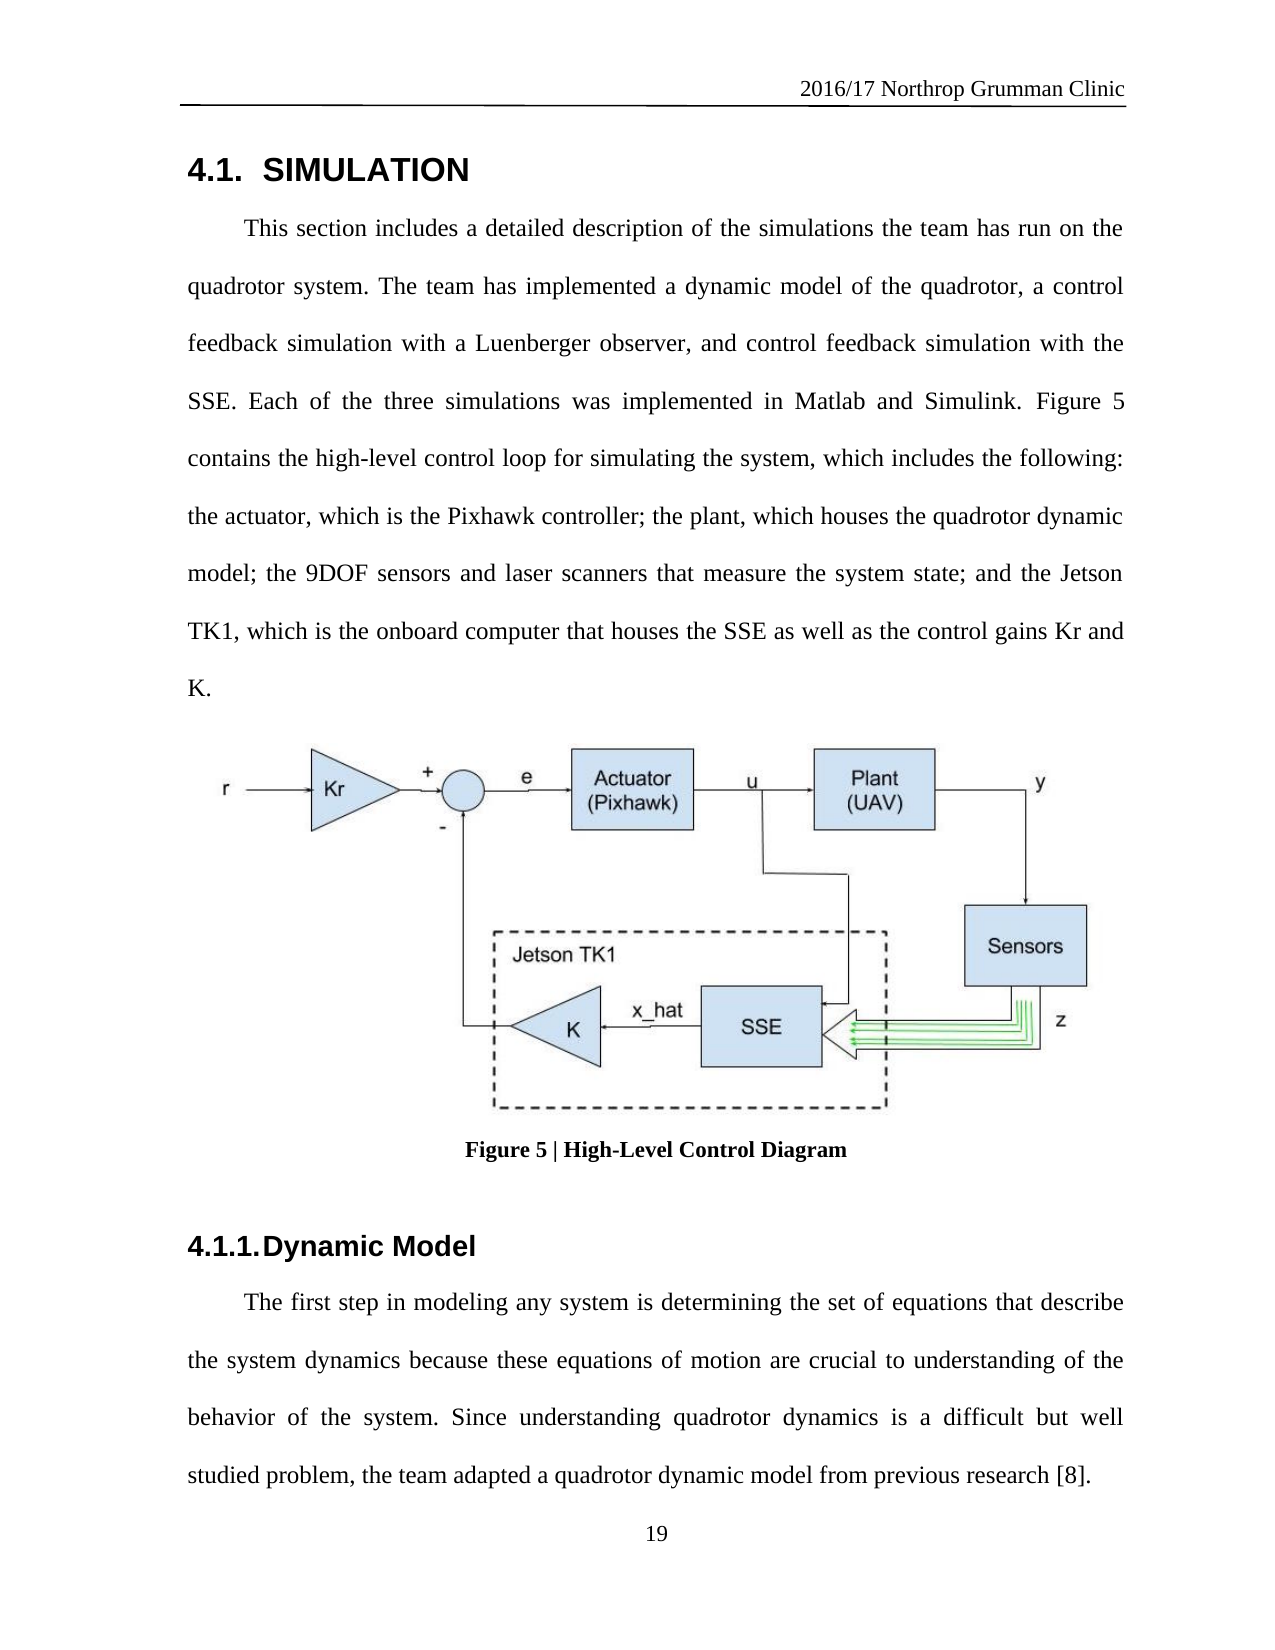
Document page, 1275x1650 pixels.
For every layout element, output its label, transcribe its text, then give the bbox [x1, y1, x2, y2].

subtitle Simulation [187, 150, 1125, 188]
text This section includes a detailed description of the simulations the team has run on the quadrotor system. The team has implemented a dynamic model of the quadrotor, a control feedback simulation with a Luenberger observer, and control feedback simulation with the SSE. Each of the three simulations was implemented in Matlab and Simulink. Figure 5 contains the high-level control loop for simulating the system, which includes the following: the actuator, which is the Pixhawk controller; the plant, which houses the quadrotor dynamic model; the 9DOF sensors and laser scanners that measure the system state; and the Jetson TK1, which is the onboard computer that houses the SSE as well as the control gains Kr and K. [187, 213, 1125, 702]
picture [187, 743, 1125, 1124]
subtitle Dynamic Model [187, 1229, 1125, 1262]
text The first step in modeling any system is determining the set of equations that describe the system dynamics because these equations of motion are crucial to understanding of the behavior of the system. Since understanding quadrotor dynamics is a difficult but well studied problem, the team adapted a quadrotor dynamic model from previous research [8]. [187, 1287, 1125, 1489]
